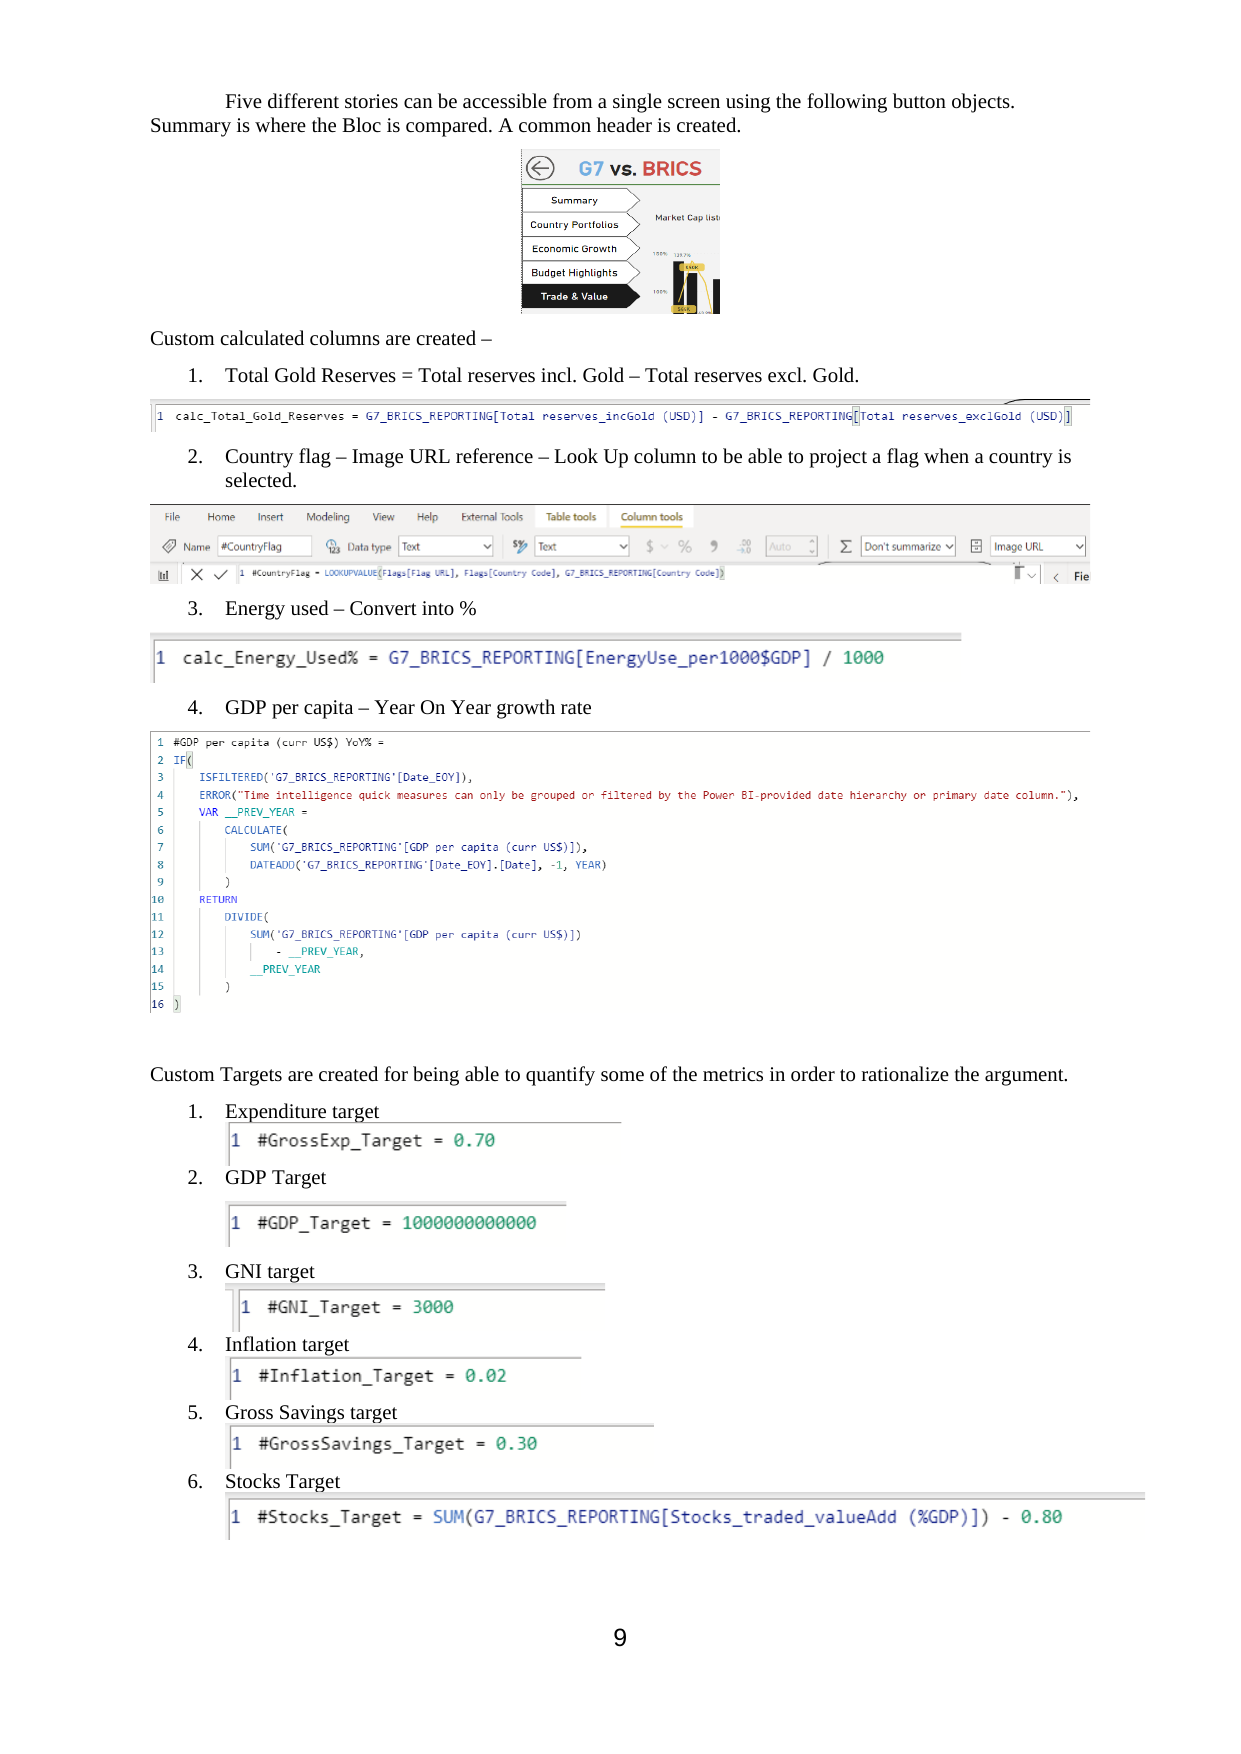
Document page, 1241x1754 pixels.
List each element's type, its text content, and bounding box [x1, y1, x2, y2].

picture [150, 632, 962, 683]
picture [225, 1492, 1146, 1540]
picture [225, 1201, 567, 1247]
picture [225, 1423, 654, 1469]
picture [150, 731, 1091, 1013]
text Custom calculated columns are created – [150, 326, 1090, 350]
list Stocks Target [187, 1469, 1090, 1493]
list GDP per capita – Year On Year growth rate [187, 695, 1090, 719]
list Total Gold Reserves = Total reserves incl. Gold – Total reserves excl. Gold. [187, 363, 1090, 387]
picture [225, 1122, 622, 1166]
list Gross Savings target [187, 1400, 1090, 1424]
picture [520, 149, 720, 314]
list Expenditure target [187, 1098, 1090, 1123]
picture [150, 504, 1091, 584]
picture [225, 1356, 582, 1400]
text Five different stories can be accessible from a single screen using the following button objects. Summary is where the Bloc is compared. A common header is created. [150, 89, 1090, 137]
text Custom Targets are created for being able to quantify some of the metrics in order to rationalize the argument. [150, 1062, 1090, 1086]
picture [225, 1283, 605, 1332]
list Country flag – Image URL reference – Look Up column to be able to project a flag when a country is selected. [187, 444, 1090, 492]
list GDP Target [187, 1165, 1090, 1189]
picture [150, 399, 1091, 432]
list Energy used – Convert into % [187, 596, 1090, 620]
list GNI target [187, 1259, 1090, 1283]
list Inflation target [187, 1332, 1090, 1356]
